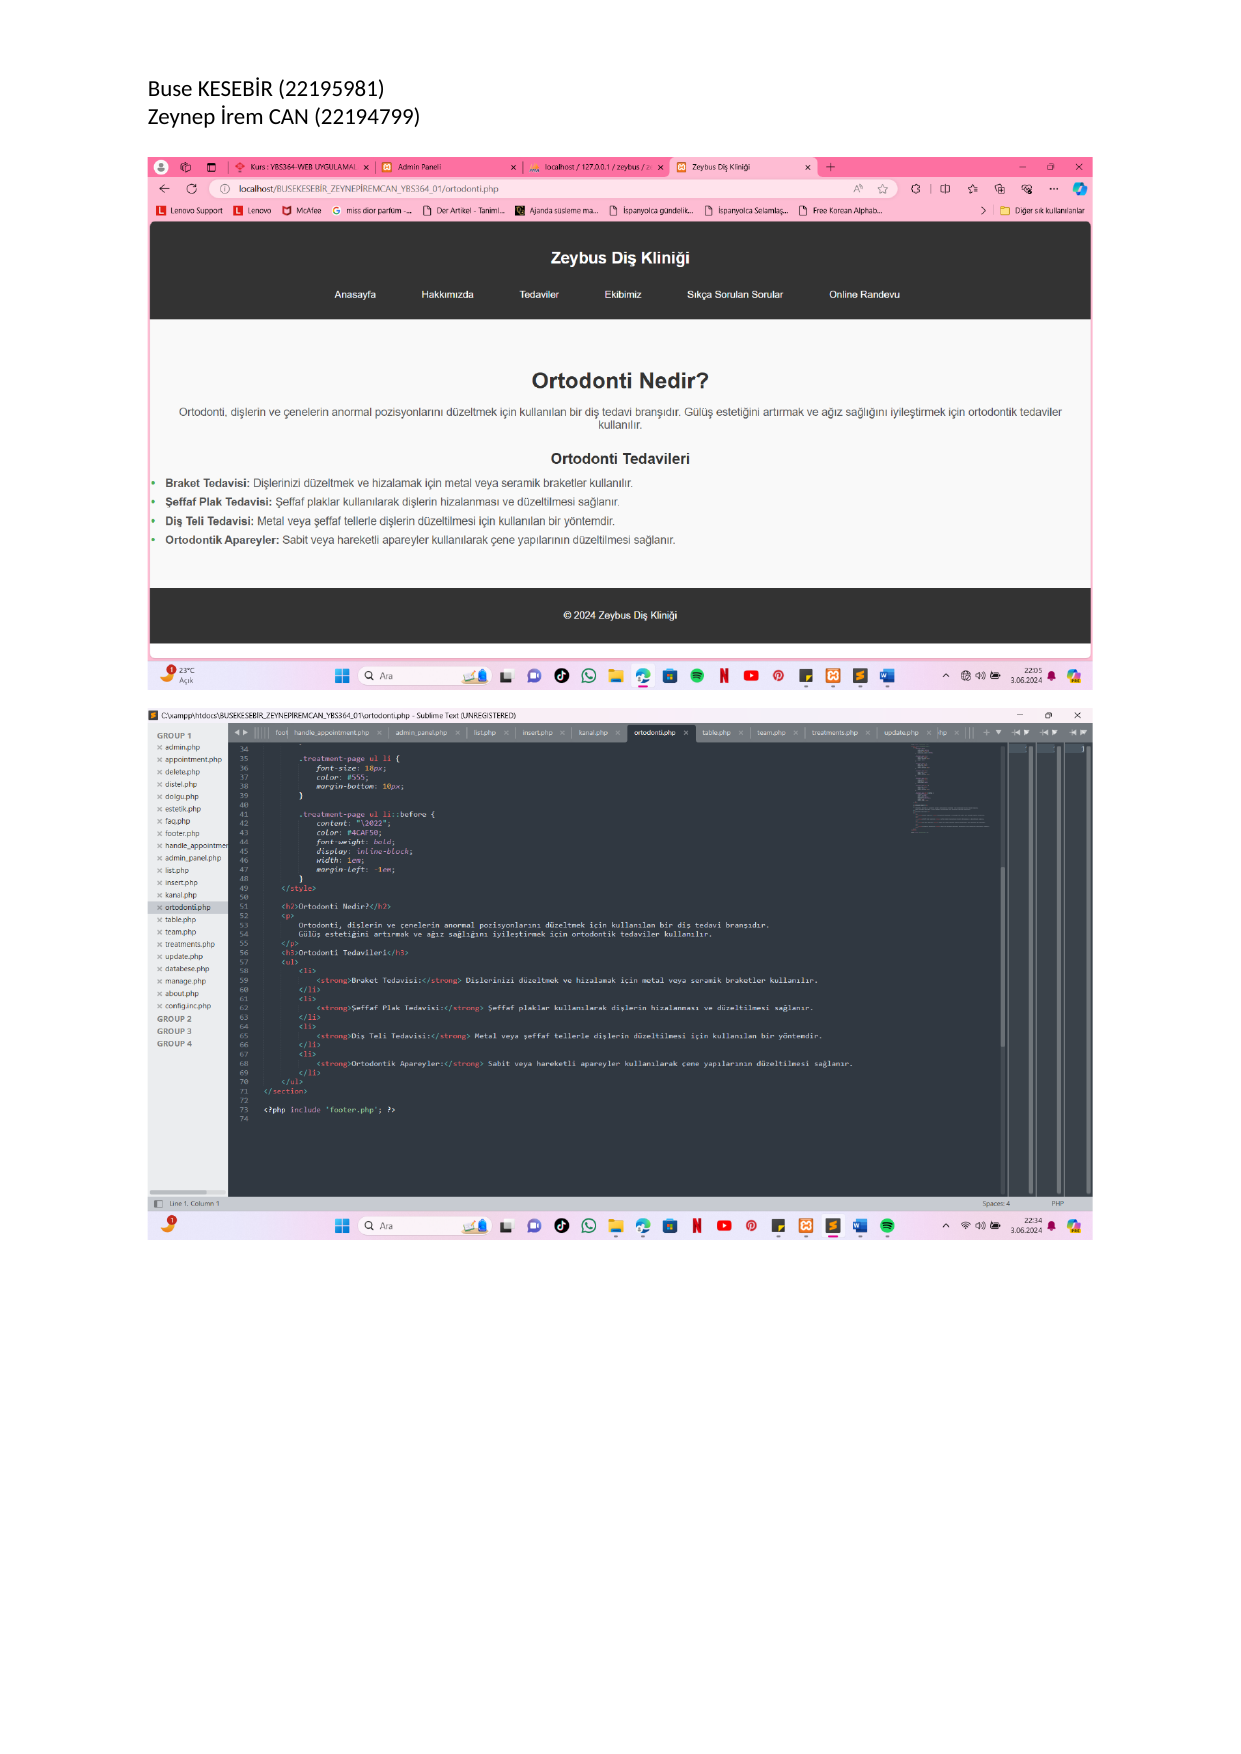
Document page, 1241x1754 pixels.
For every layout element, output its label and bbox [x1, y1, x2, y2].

picture [147, 157, 1093, 690]
picture [147, 708, 1093, 1240]
